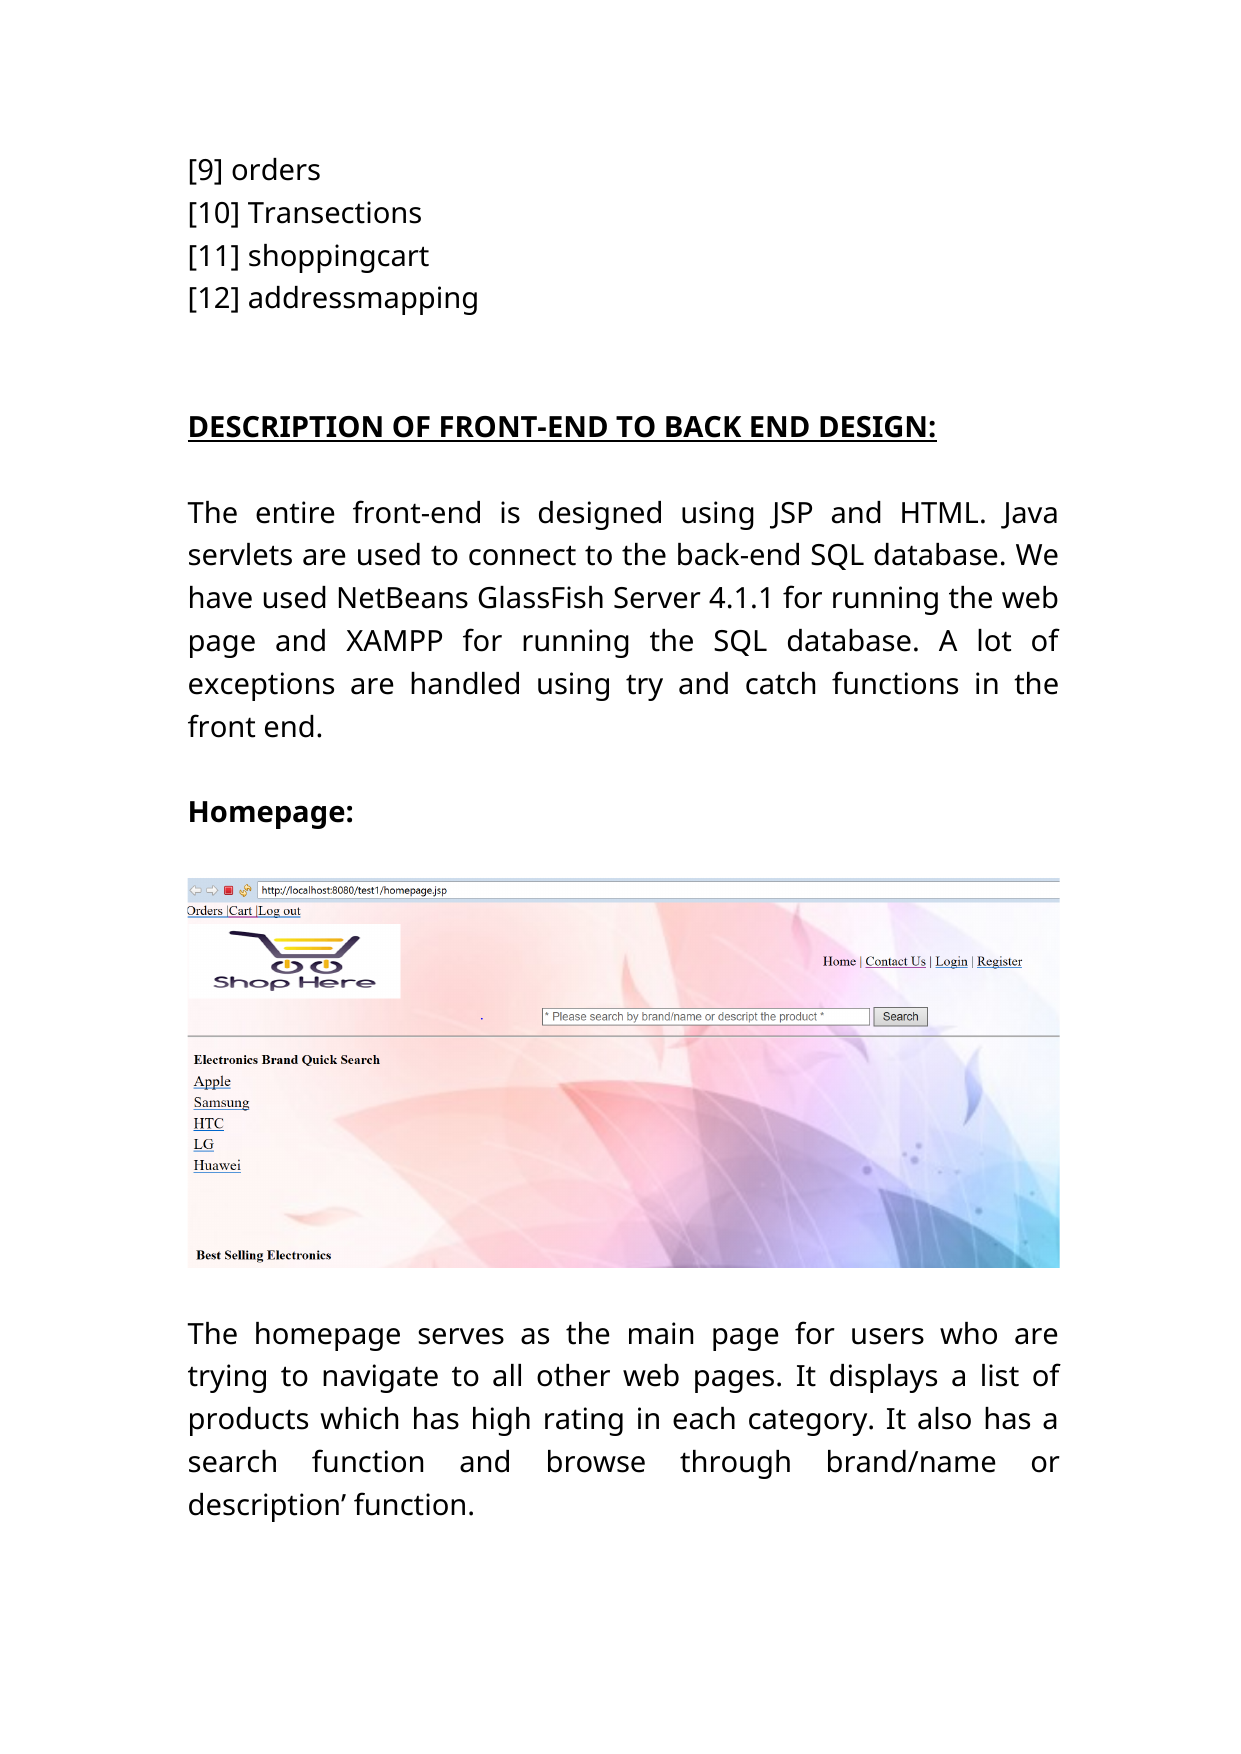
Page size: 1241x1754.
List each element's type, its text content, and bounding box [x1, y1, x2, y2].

text [12] addressmapping [187, 278, 1060, 317]
text Homepage: [187, 792, 1060, 831]
text [10] Transections [187, 192, 1060, 232]
text DESCRIPTION OF FRONT-END TO BACK END DESIGN: [187, 406, 1060, 446]
text [11] shoppingcart [187, 235, 1060, 275]
picture [187, 877, 1060, 1268]
text The homepage serves as the main page for users who are trying to navigate to all other web pages. It displays a list of products which has high rating in each category. It also has a search function and browse through brand/name or description’ function. [187, 1313, 1060, 1524]
text [9] orders [187, 149, 1060, 189]
text The entire front-end is designed using JSP and HTML. Java servlets are used to connect to the back-end SQL database. We have used NetBeans GlassFish Server 4.1.1 for running the web page and XAMPP for running the SQL database. A lot of exceptions are handled using try and catch functions in the front end. [187, 492, 1060, 746]
